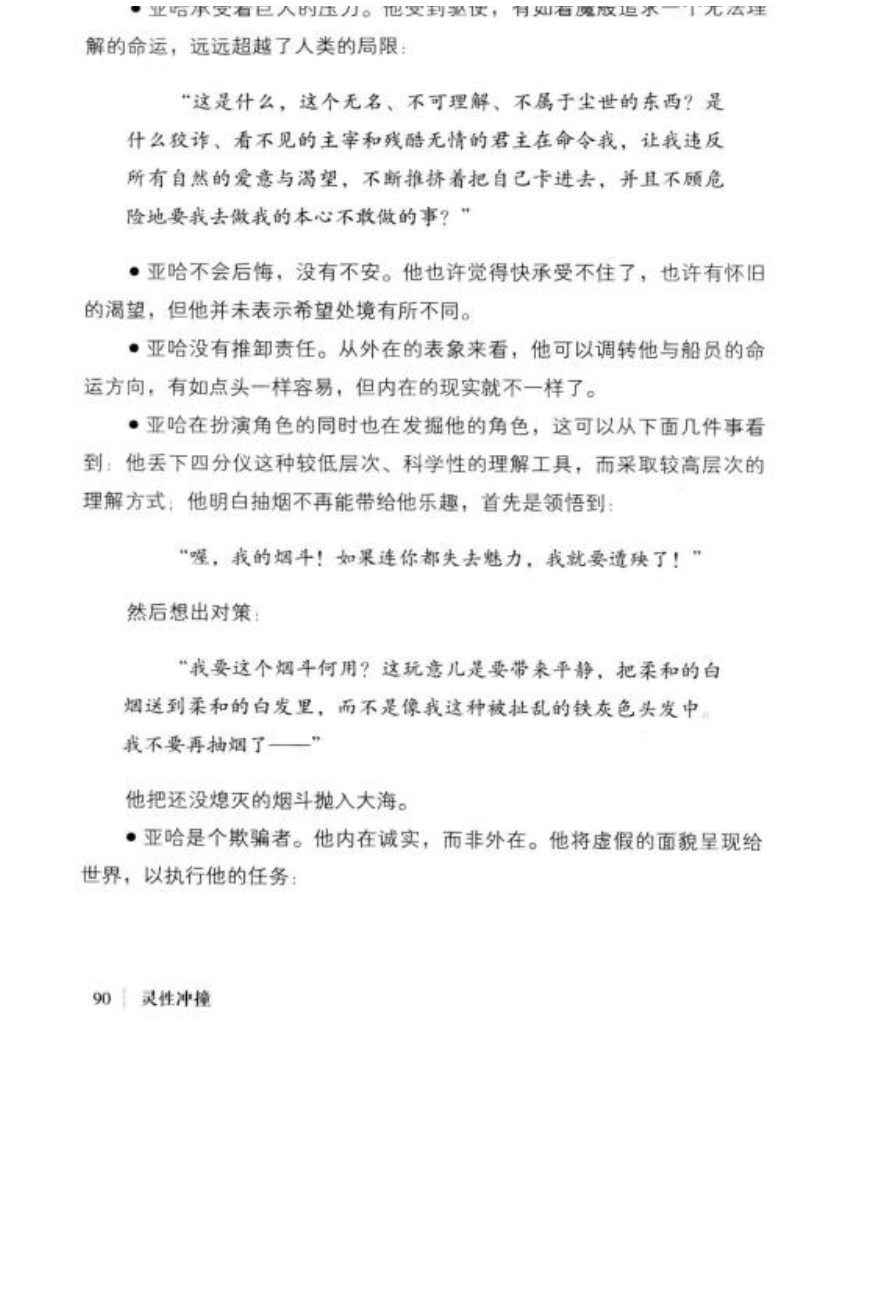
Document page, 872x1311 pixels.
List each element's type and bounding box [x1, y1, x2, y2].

picture [0, 6, 872, 1054]
